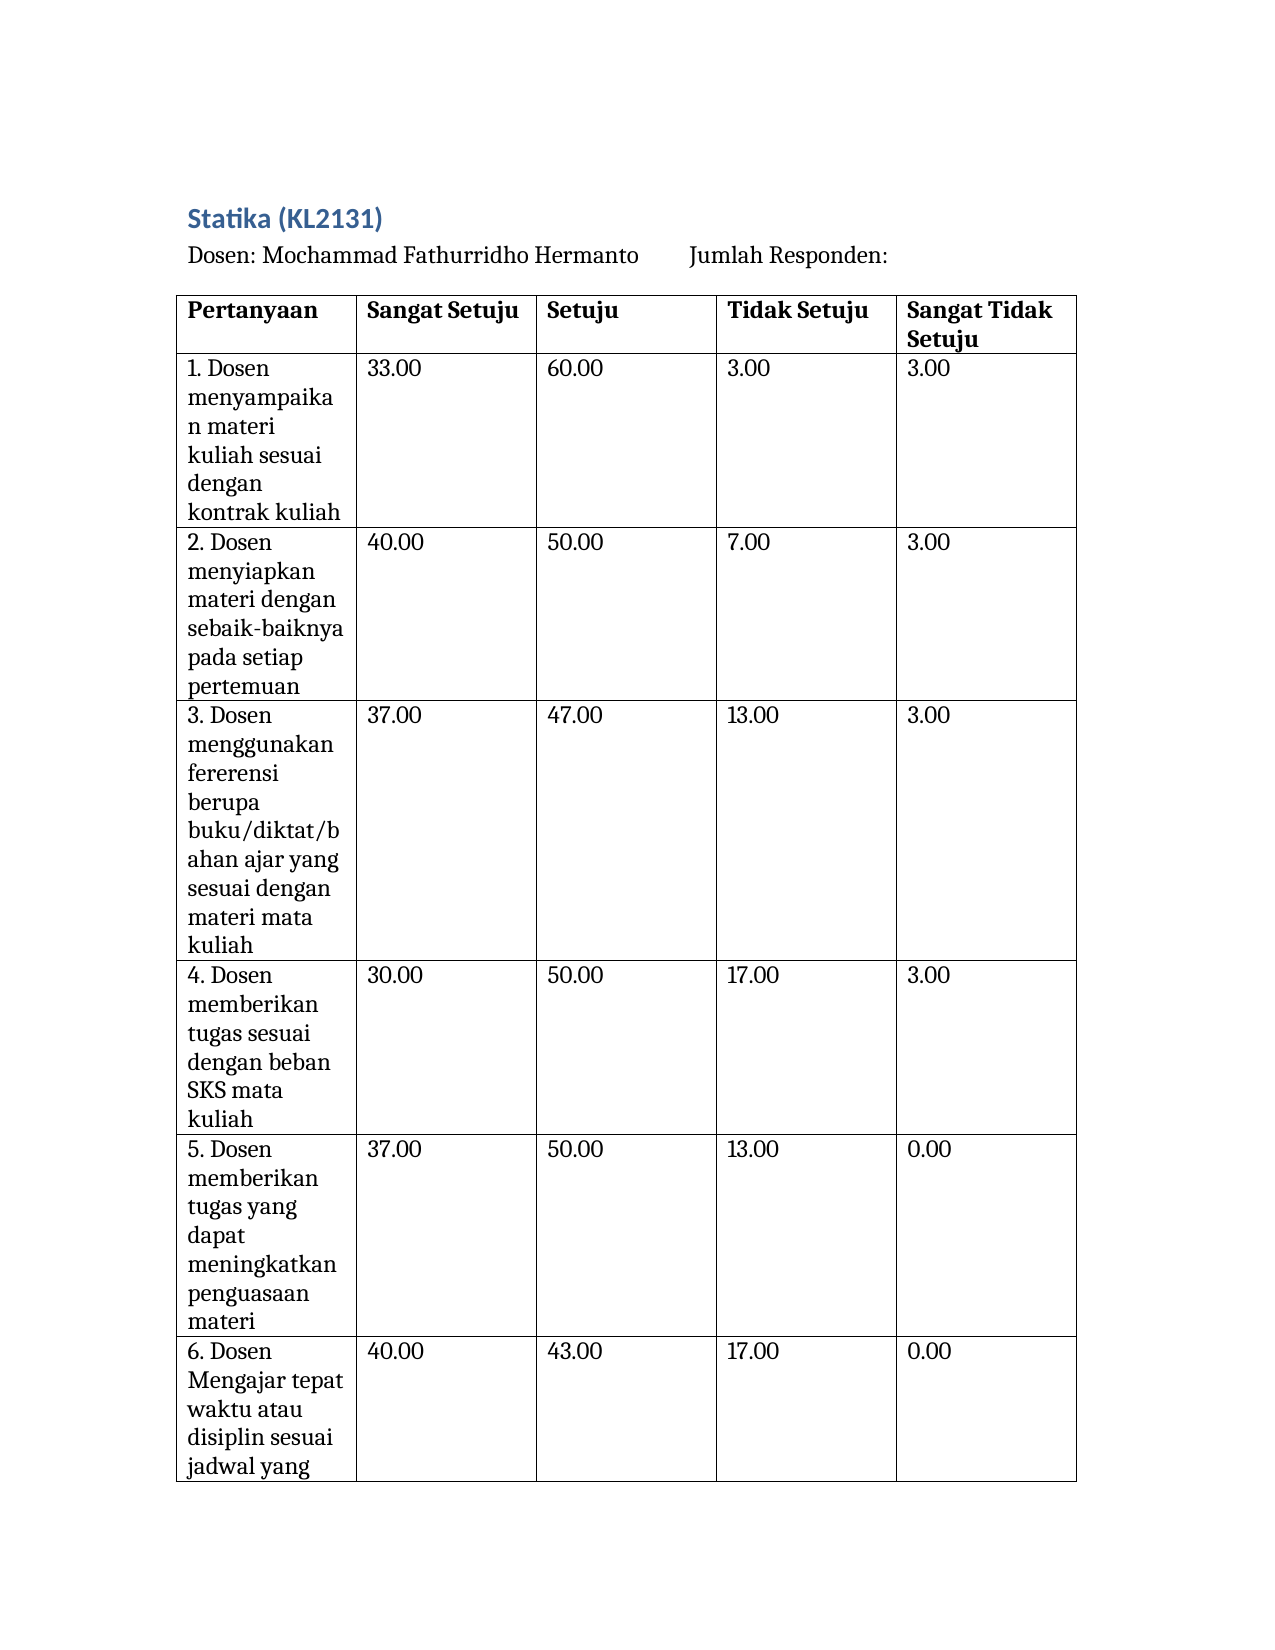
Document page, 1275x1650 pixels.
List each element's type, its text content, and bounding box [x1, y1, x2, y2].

table_cell 37.00 [357, 701, 536, 960]
table_cell 7.00 [717, 528, 896, 700]
table_header Pertanyaan [177, 296, 356, 353]
table_cell 43.00 [537, 1337, 716, 1481]
table_header Sangat Tidak Setuju [897, 296, 1076, 353]
table_header Sangat Setuju [357, 296, 536, 353]
table_cell 30.00 [357, 961, 536, 1134]
table_header Setuju [537, 296, 716, 353]
table_cell 3.00 [897, 528, 1076, 700]
table_cell 3. Dosen menggunakan fererensi berupa buku/diktat/bahan ajar yang sesuai dengan materi mata kuliah [177, 701, 356, 960]
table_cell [177, 1337, 356, 1481]
table_cell 1. Dosen menyampaikan materi kuliah sesuai dengan kontrak kuliah [177, 354, 356, 527]
table_cell 4. Dosen memberikan tugas sesuai dengan beban SKS mata kuliah [177, 961, 356, 1134]
table_cell 3.00 [897, 701, 1076, 960]
table_cell 17.00 [717, 961, 896, 1134]
table_cell 33.00 [357, 354, 536, 527]
table_cell 17.00 [717, 1337, 896, 1481]
text Dosen: Mochammad Fathurridho Hermanto Jumlah Responden: [187, 241, 1087, 270]
table_cell 60.00 [537, 354, 716, 527]
table_cell 13.00 [717, 1135, 896, 1336]
table_cell 50.00 [537, 961, 716, 1134]
table_cell 3.00 [717, 354, 896, 527]
table_cell 5. Dosen memberikan tugas yang dapat meningkatkan penguasaan materi [177, 1135, 356, 1336]
table_cell 0.00 [897, 1135, 1076, 1336]
table_cell 40.00 [357, 528, 536, 700]
table_cell 37.00 [357, 1135, 536, 1336]
table_cell 2. Dosen menyiapkan materi dengan sebaik-baiknya pada setiap pertemuan [177, 528, 356, 700]
table_cell 3.00 [897, 354, 1076, 527]
table_cell 40.00 [357, 1337, 536, 1481]
table_cell 0.00 [897, 1337, 1076, 1481]
table_cell 13.00 [717, 701, 896, 960]
table_header Tidak Setuju [717, 296, 896, 353]
table_cell 47.00 [537, 701, 716, 960]
table_cell 50.00 [537, 528, 716, 700]
table_cell 50.00 [537, 1135, 716, 1336]
table_cell 3.00 [897, 961, 1076, 1134]
subtitle Statika (KL2131) [187, 200, 1087, 236]
